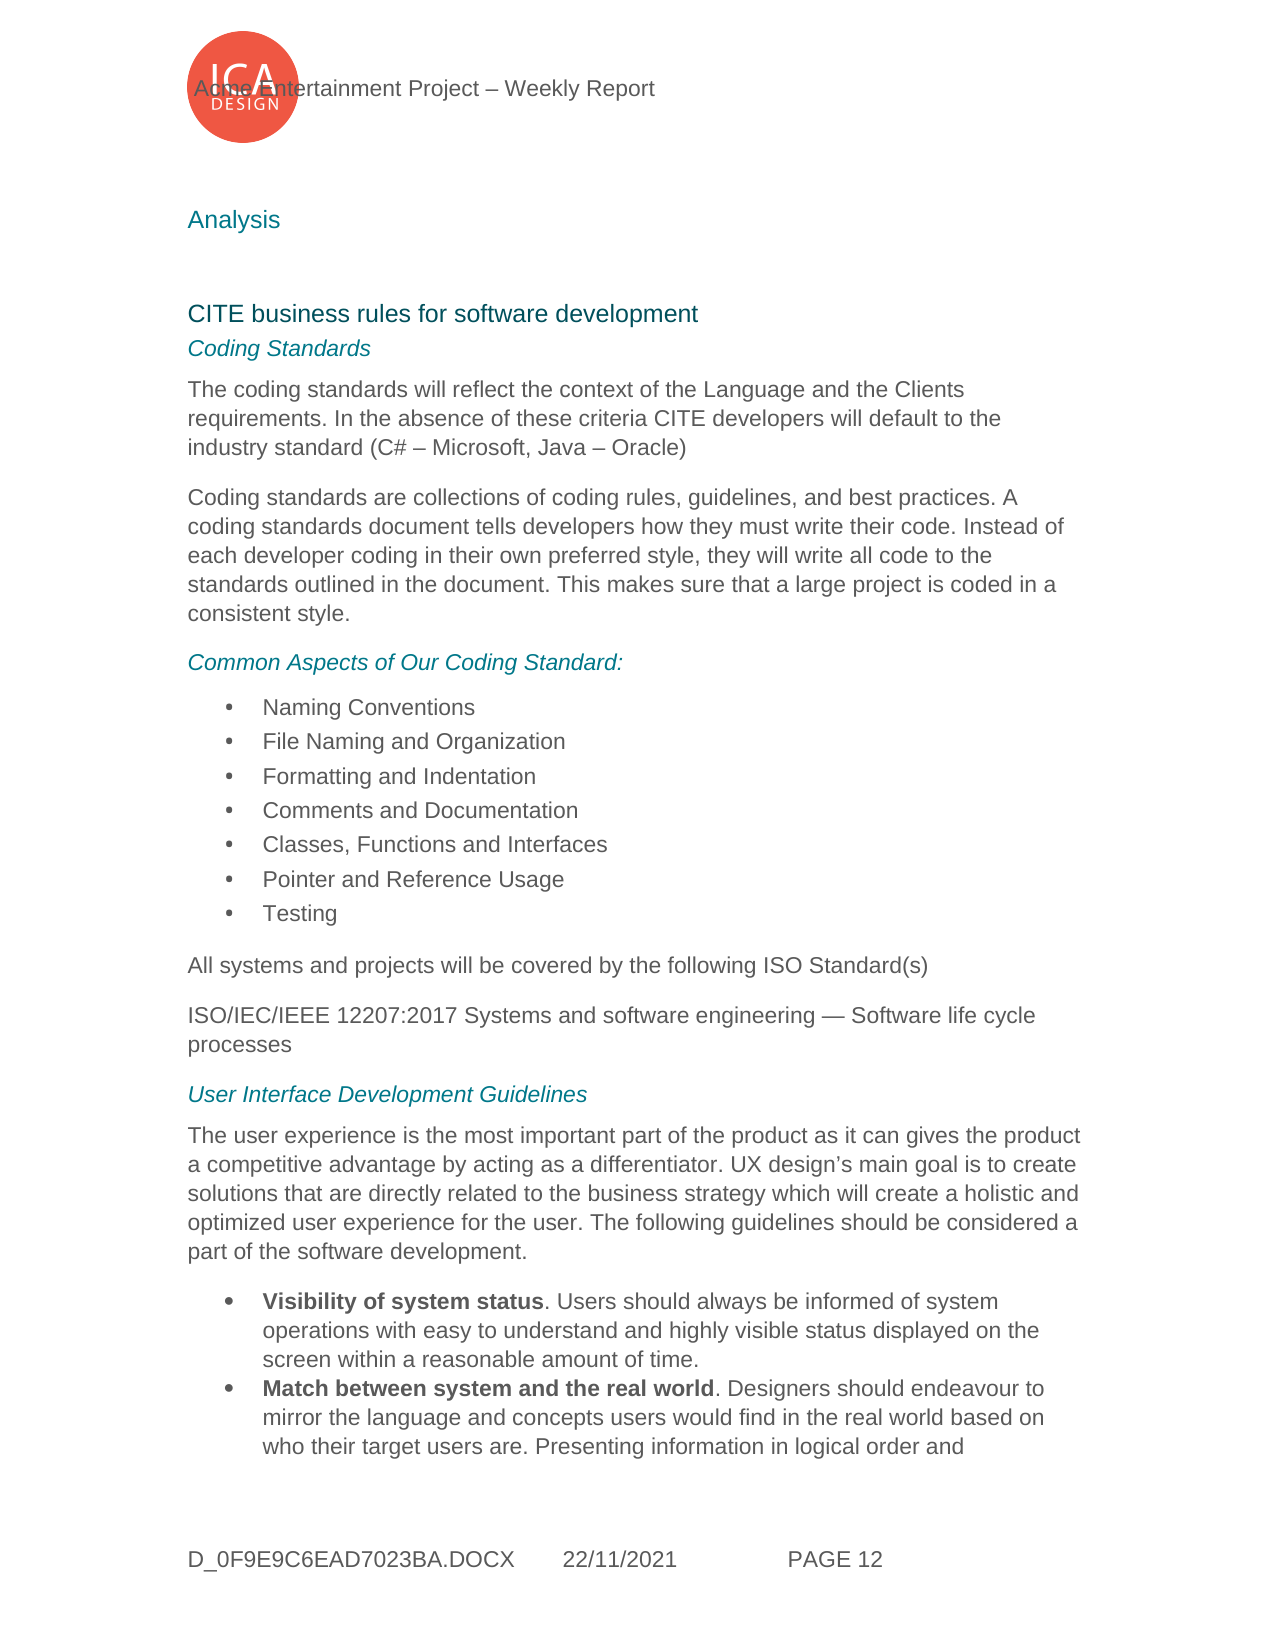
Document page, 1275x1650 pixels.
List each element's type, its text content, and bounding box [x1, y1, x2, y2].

list Naming Conventions [225, 691, 1087, 722]
subtitle Coding Standards [187, 334, 1087, 361]
text The user experience is the most important part of the product as it can gives the product a competitive advantage by acting as a differentiator. UX design’s main goal is to create solutions that are directly related to the business strategy which will create a holistic and optimized user experience for the user. The following guidelines should be considered a part of the software development. [187, 1122, 1087, 1264]
subtitle CITE business rules for software development [187, 299, 1087, 328]
list Testing [225, 897, 1087, 928]
list Formatting and Indentation [225, 759, 1087, 791]
text The coding standards will reflect the context of the Language and the Clients requirements. In the absence of these criteria CITE developers will default to the industry standard (C# – Microsoft, Java – Oracle) [187, 376, 1087, 460]
list File Naming and Organization [225, 725, 1087, 756]
subtitle User Interface Development Guidelines [187, 1081, 1087, 1107]
text ISO/IEC/IEEE 12207:2017 Systems and software engineering — Software life cycle processes [187, 1002, 1087, 1057]
text Coding standards are collections of coding rules, guidelines, and best practices. A coding standards document tells developers how they must write their code. Instead of each developer coding in their own preferred style, they will write all code to the standards outlined in the document. This makes sure that a large project is coded in a consistent style. [187, 484, 1087, 626]
text All systems and projects will be covered by the following ISO Standard(s) [187, 952, 1087, 979]
picture [187, 31, 299, 143]
subtitle Common Aspects of Our Coding Standard: [187, 649, 1087, 676]
list Classes, Functions and Interfaces [225, 828, 1087, 859]
list Comments and Documentation [225, 794, 1087, 825]
list Visibility of system status. Users should always be informed of system operations with easy to understand and highly visible status displayed on the screen within a reasonable amount of time. [225, 1288, 1087, 1372]
subtitle Analysis [187, 205, 1087, 234]
list Pointer and Reference Usage [225, 863, 1087, 894]
